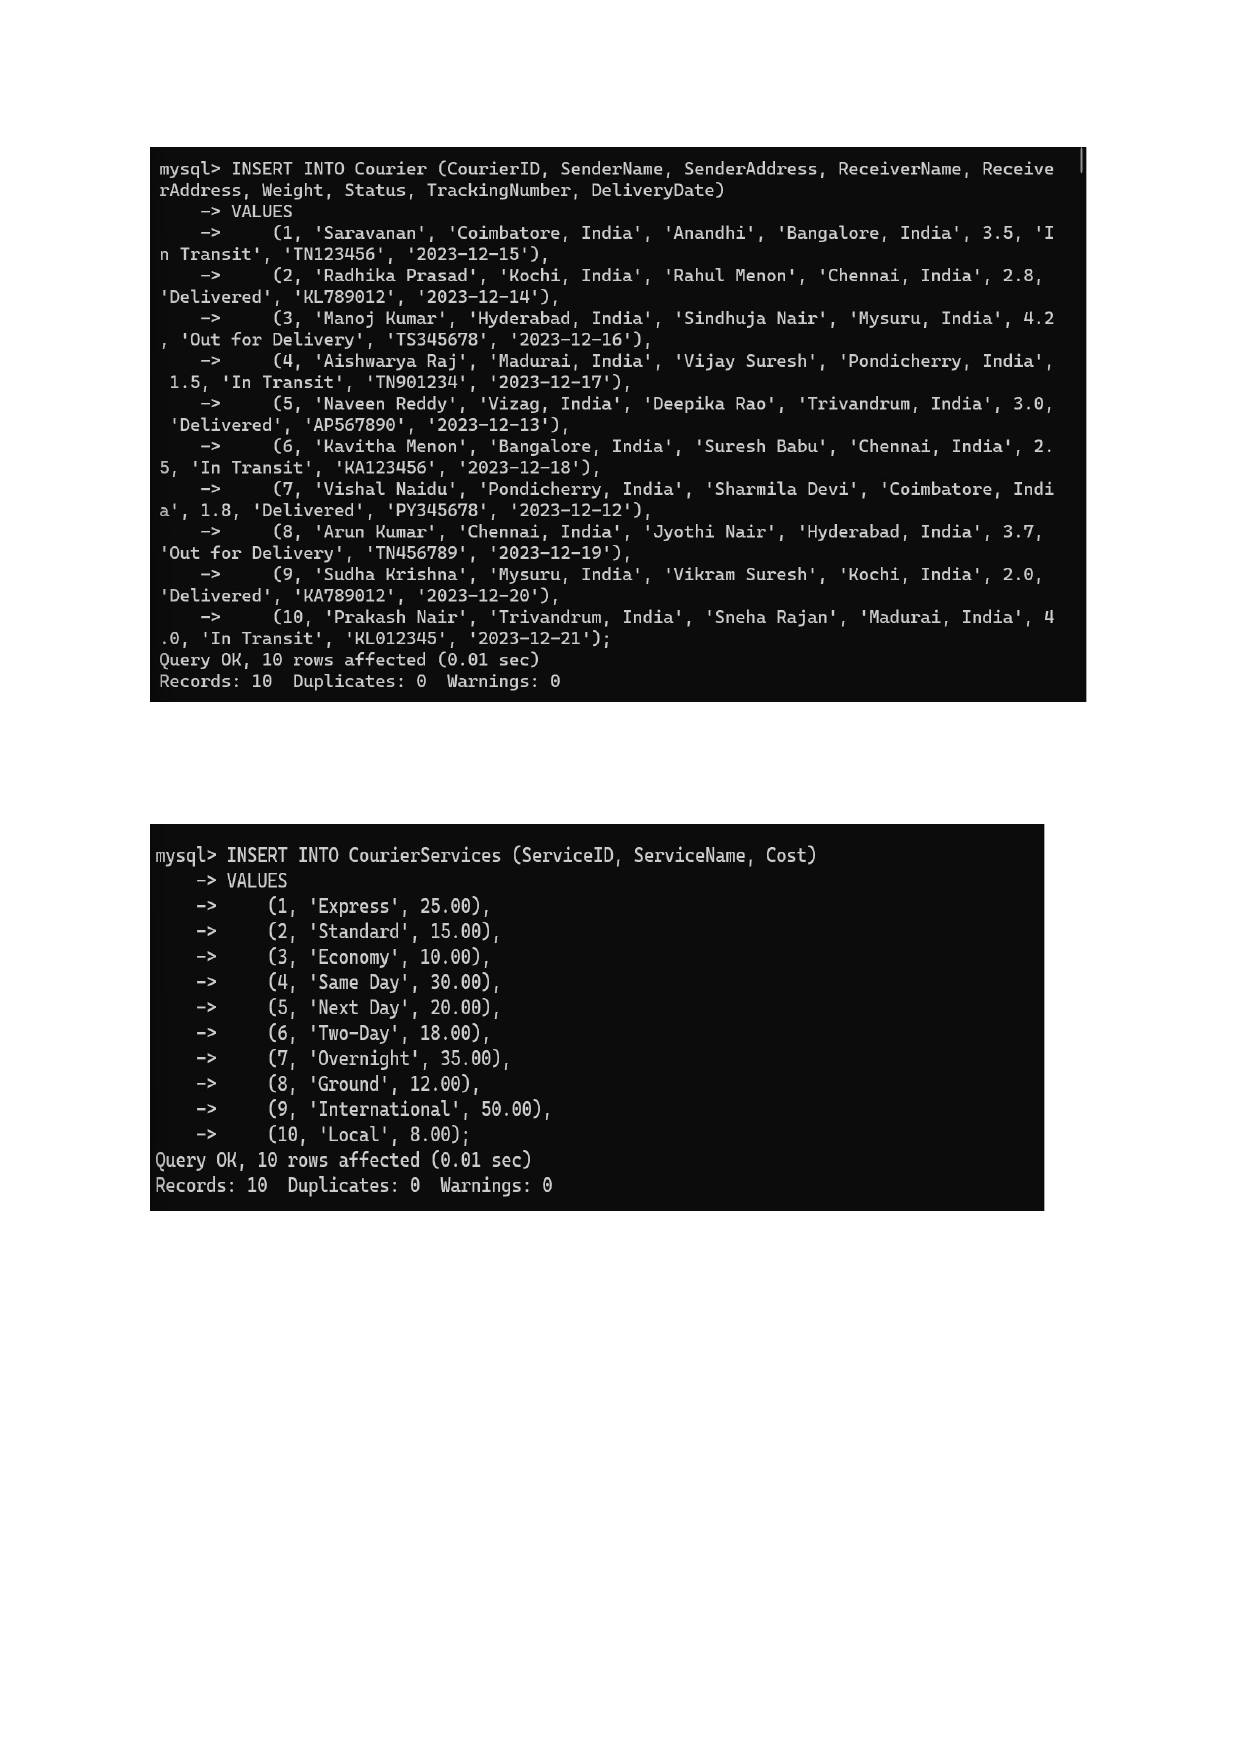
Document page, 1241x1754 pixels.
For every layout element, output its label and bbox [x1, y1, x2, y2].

picture [150, 147, 1087, 702]
picture [150, 824, 1045, 1211]
